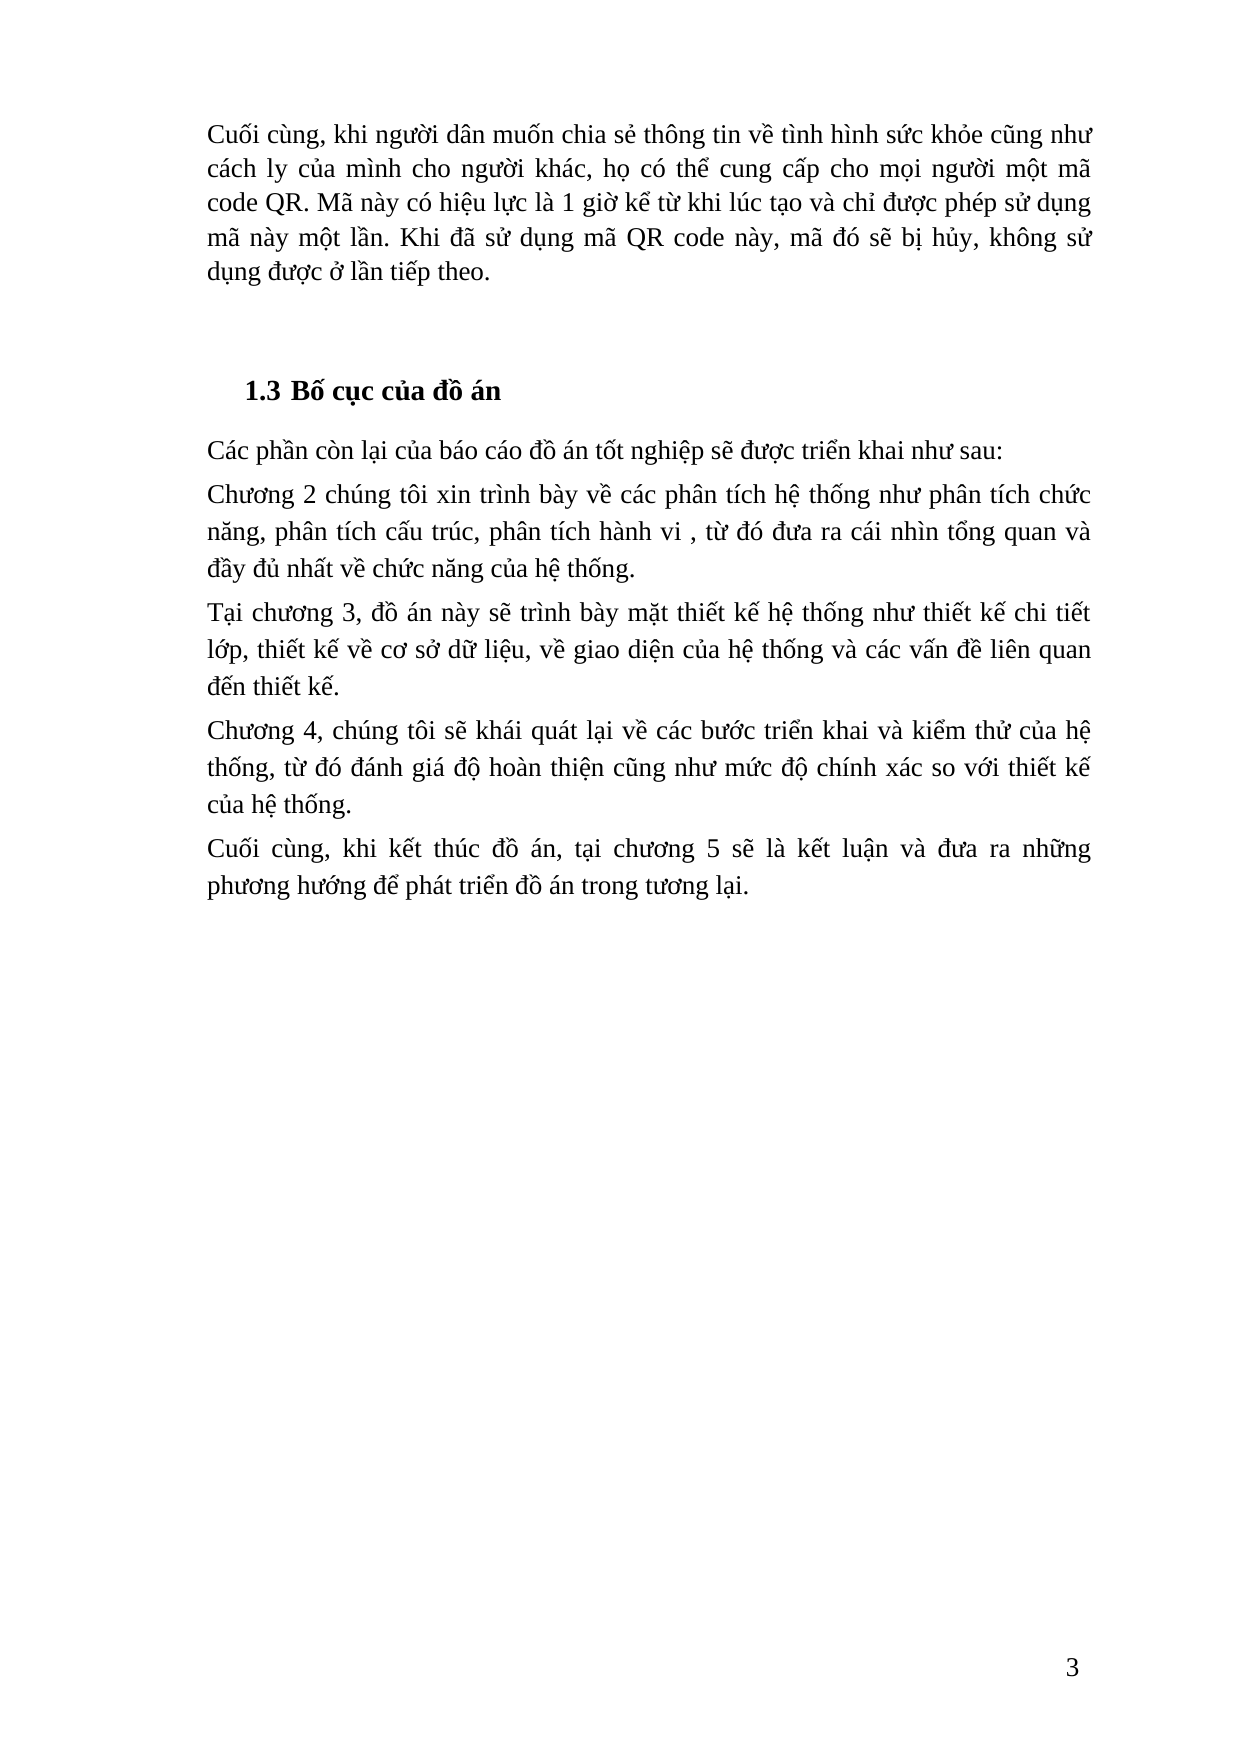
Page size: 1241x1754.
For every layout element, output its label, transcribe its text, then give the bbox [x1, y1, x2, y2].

text Cuối cùng, khi kết thúc đồ án, tại chương 5 sẽ là kết luận và đưa ra những phương hướng để phát triển đồ án trong tương lại. [207, 832, 1092, 901]
list Bố cục của đồ án [244, 373, 1092, 407]
text Tại chương 3, đồ án này sẽ trình bày mặt thiết kế hệ thống như thiết kế chi tiết lớp, thiết kế về cơ sở dữ liệu, về giao diện của hệ thống và các vấn đề liên quan đến thiết kế. [207, 596, 1092, 702]
text Cuối cùng, khi người dân muốn chia sẻ thông tin về tình hình sức khỏe cũng như cách ly của mình cho người khác, họ có thể cung cấp cho mọi người một mã code QR. Mã này có hiệu lực là 1 giờ kể từ khi lúc tạo và chỉ được phép sử dụng mã này một lần. Khi đã sử dụng mã QR code này, mã đó sẽ bị hủy, không sử dụng được ở lần tiếp theo. [207, 118, 1092, 286]
text Chương 4, chúng tôi sẽ khái quát lại về các bước triển khai và kiểm thử của hệ thống, từ đó đánh giá độ hoàn thiện cũng như mức độ chính xác so với thiết kế của hệ thống. [207, 714, 1092, 820]
text Các phần còn lại của báo cáo đồ án tốt nghiệp sẽ được triển khai như sau: [207, 434, 1092, 465]
text Chương 2 chúng tôi xin trình bày về các phân tích hệ thống như phân tích chức năng, phân tích cấu trúc, phân tích hành vi , từ đó đưa ra cái nhìn tổng quan và đầy đủ nhất về chức năng của hệ thống. [207, 478, 1092, 583]
